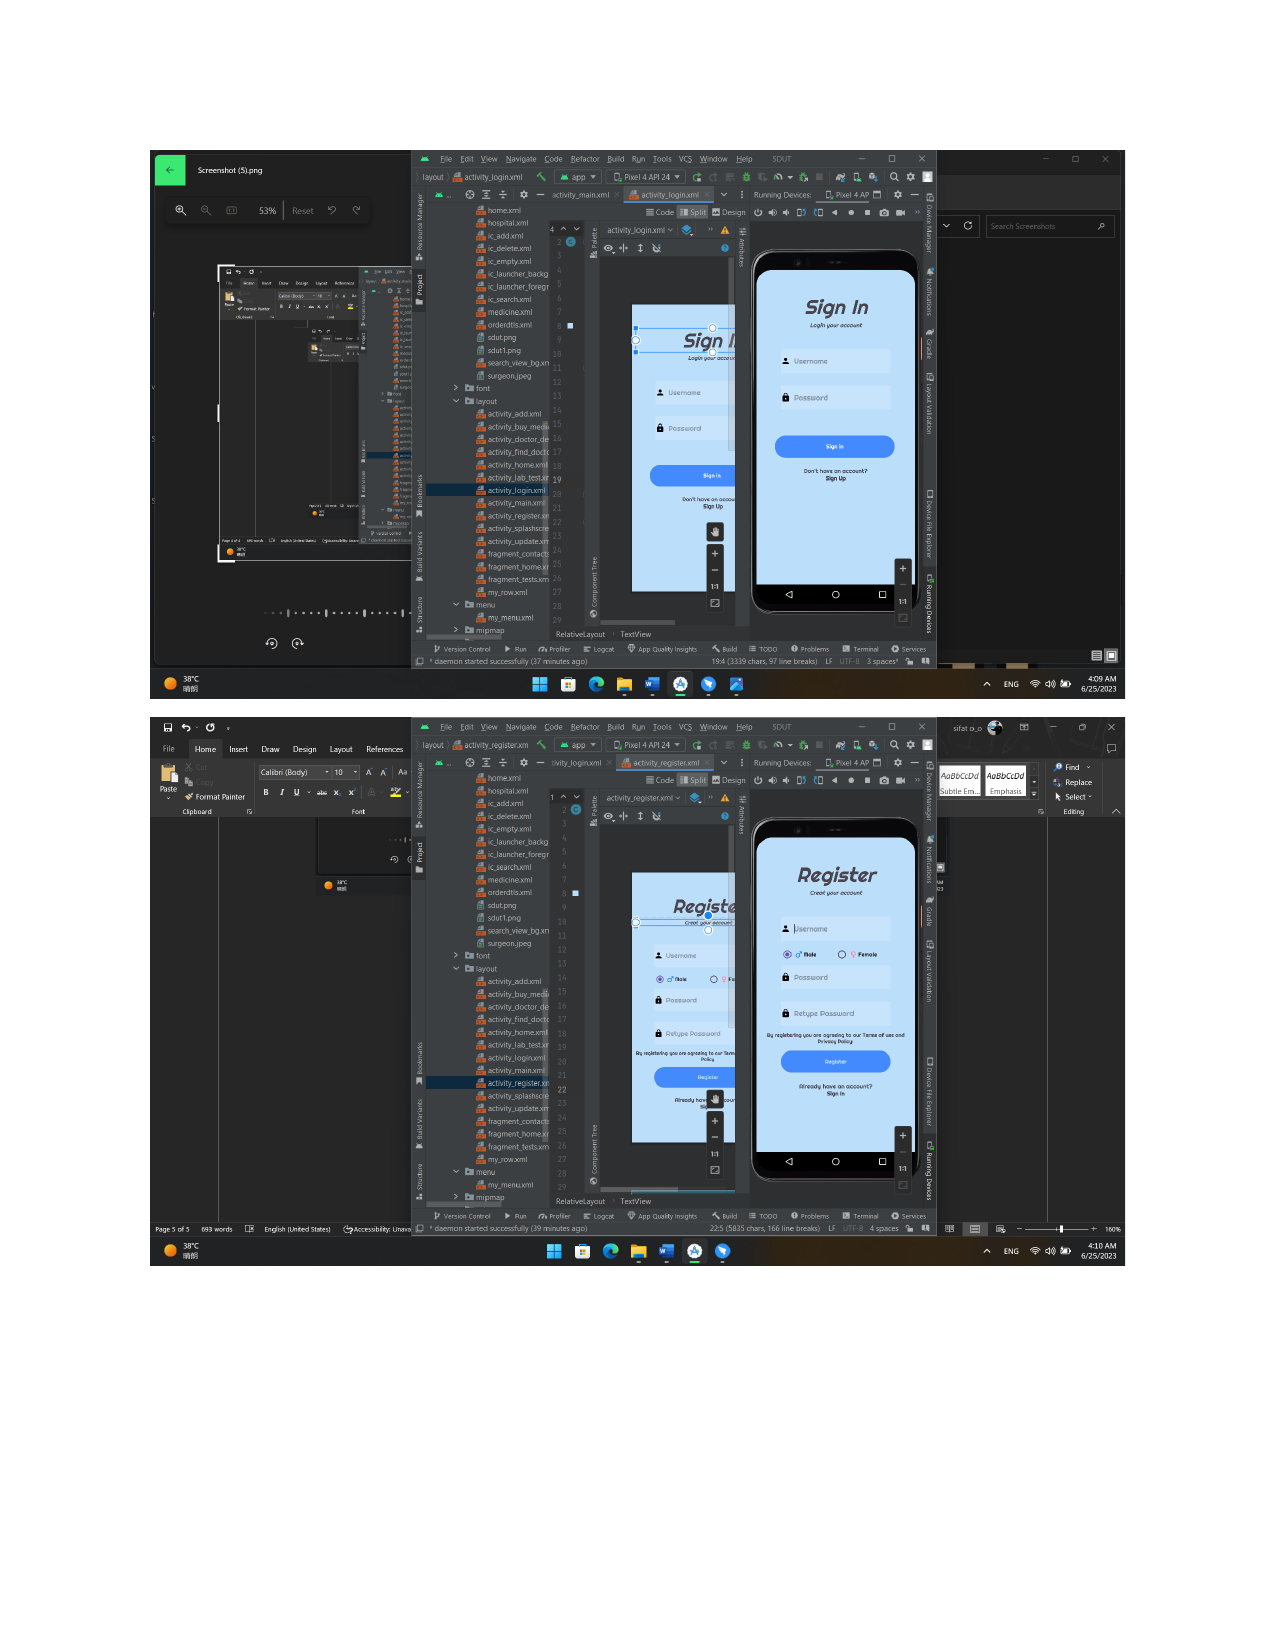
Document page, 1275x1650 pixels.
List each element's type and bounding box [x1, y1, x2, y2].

picture [150, 150, 1125, 699]
picture [150, 717, 1125, 1266]
